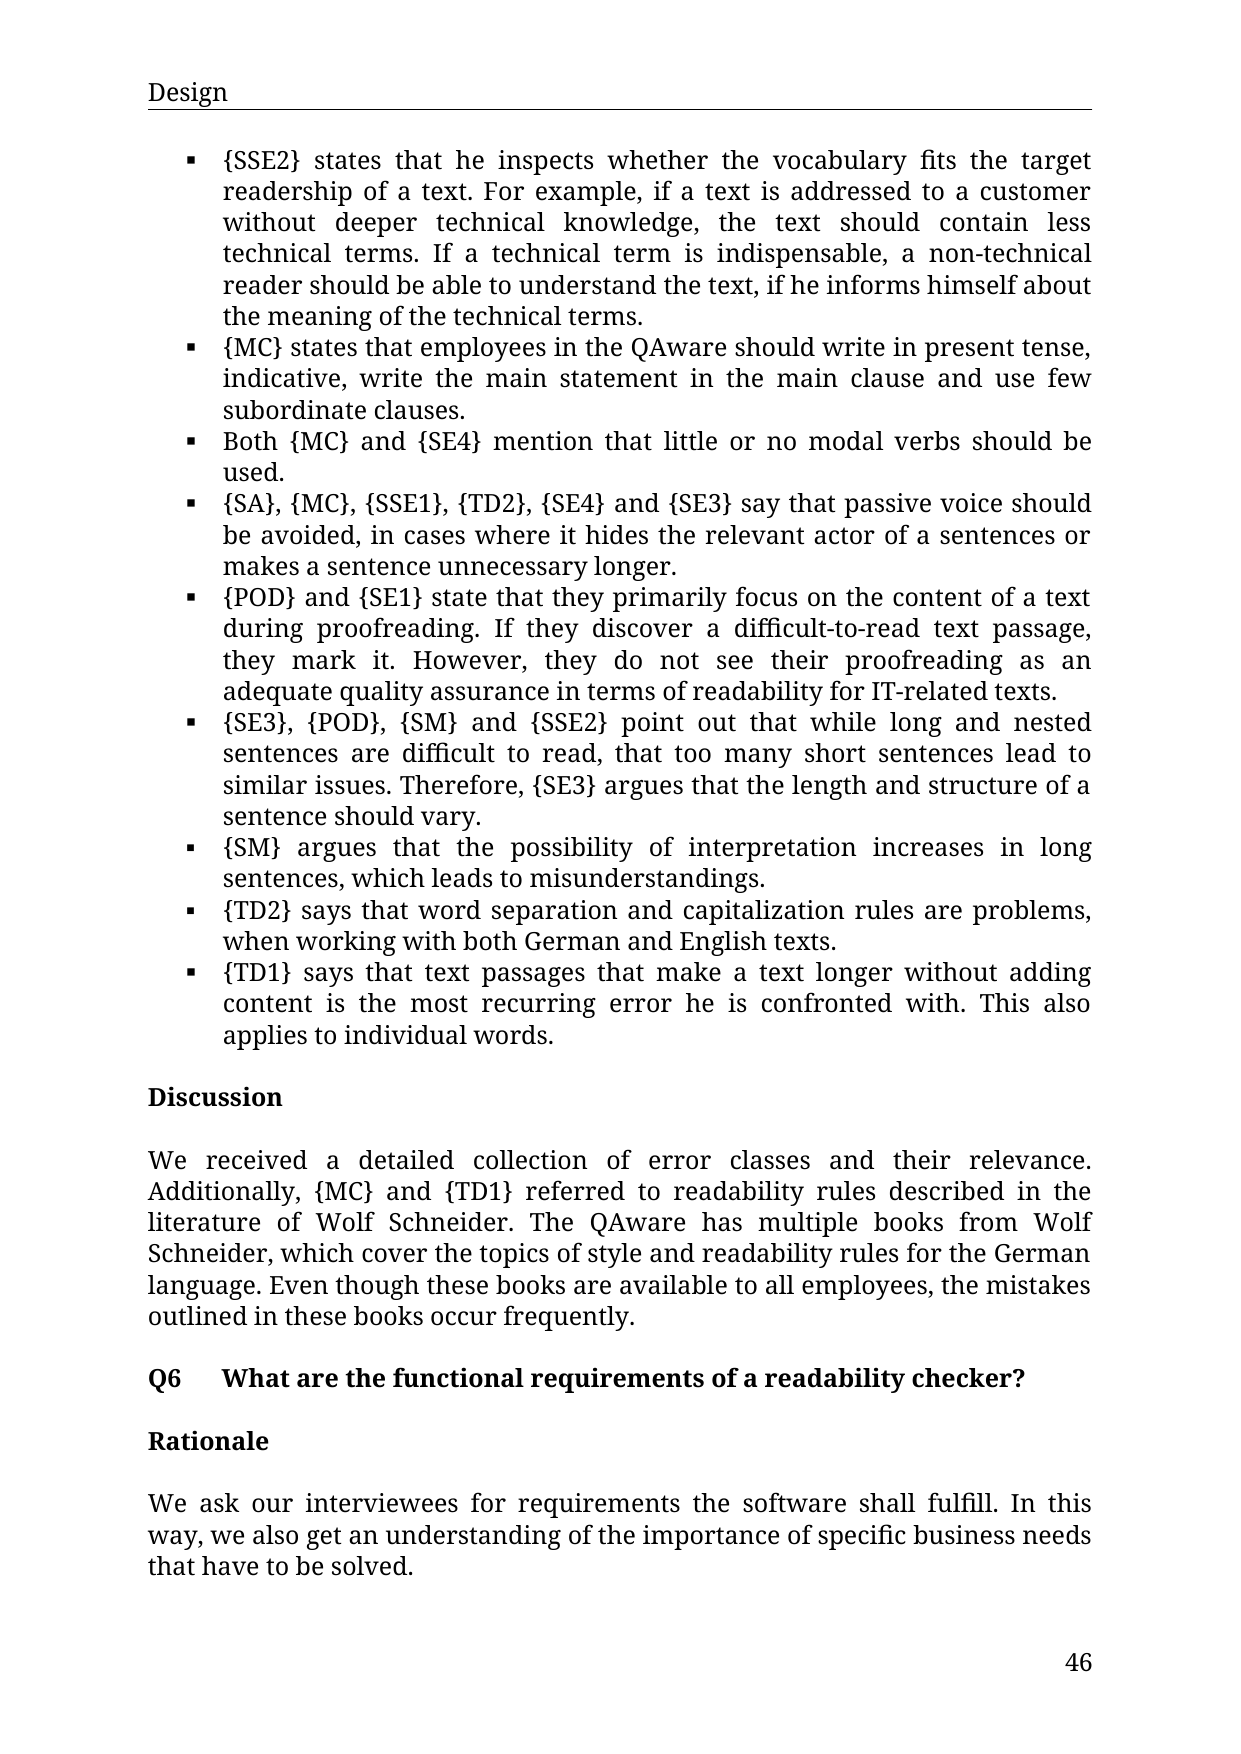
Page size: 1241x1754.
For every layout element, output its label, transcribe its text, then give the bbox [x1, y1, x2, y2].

list {SM} argues that the possibility of interpretation increases in long sentences, which leads to misunderstandings. [185, 832, 1092, 894]
list {SSE2} states that he inspects whether the vocabulary fits the target readership of a text. For example, if a text is addressed to a customer without deeper technical knowledge, the text should contain less technical terms. If a technical term is indispensable, a non-technical reader should be able to understand the text, if he informs himself about the meaning of the technical terms. [185, 144, 1092, 332]
list {SE3}, {POD}, {SM} and {SSE2} point out that while long and nested sentences are difficult to read, that too many short sentences lead to similar issues. Therefore, {SE3} argues that the length and structure of a sentence should vary. [185, 707, 1092, 832]
text We ask our interviewees for requirements the software shall fulfill. In this way, we also get an understanding of the importance of specific business needs that have to be solved. [148, 1488, 1092, 1582]
list {POD} and {SE1} state that they primarily focus on the content of a text during proofreading. If they discover a difficult-to-read text passage, they mark it. However, they do not see their proofreading as an adequate quality assurance in terms of readability for IT-related texts. [185, 582, 1092, 707]
text Rationale [148, 1425, 1092, 1457]
list {MC} states that employees in the QAware should write in present tense, indicative, write the main statement in the main clause and use few subordinate clauses. [185, 332, 1092, 425]
list {SA}, {MC}, {SSE1}, {TD2}, {SE4} and {SE3} say that passive voice should be avoided, in cases where it hides the relevant actor of a sentences or makes a sentence unnecessary longer. [185, 488, 1092, 582]
text Discussion [148, 1082, 1092, 1113]
text We received a detailed collection of error classes and their relevance. Additionally, {MC} and {TD1} referred to readability rules described in the literature of Wolf Schneider. The QAware has multiple books from Wolf Schneider, which cover the topics of style and readability rules for the German language. Even though these books are available to all employees, the mistakes outlined in these books occur frequently. [148, 1144, 1092, 1332]
list {TD1} says that text passages that make a text longer without adding content is the most recurring error he is confronted with. This also applies to individual words. [185, 957, 1092, 1050]
subtitle Q6 What are the functional requirements of a readability checker? [148, 1363, 1092, 1394]
list Both {MC} and {SE4} mention that little or no modal verbs should be used. [185, 425, 1092, 488]
list {TD2} says that word separation and capitalization rules are problems, when working with both German and English texts. [185, 894, 1092, 957]
